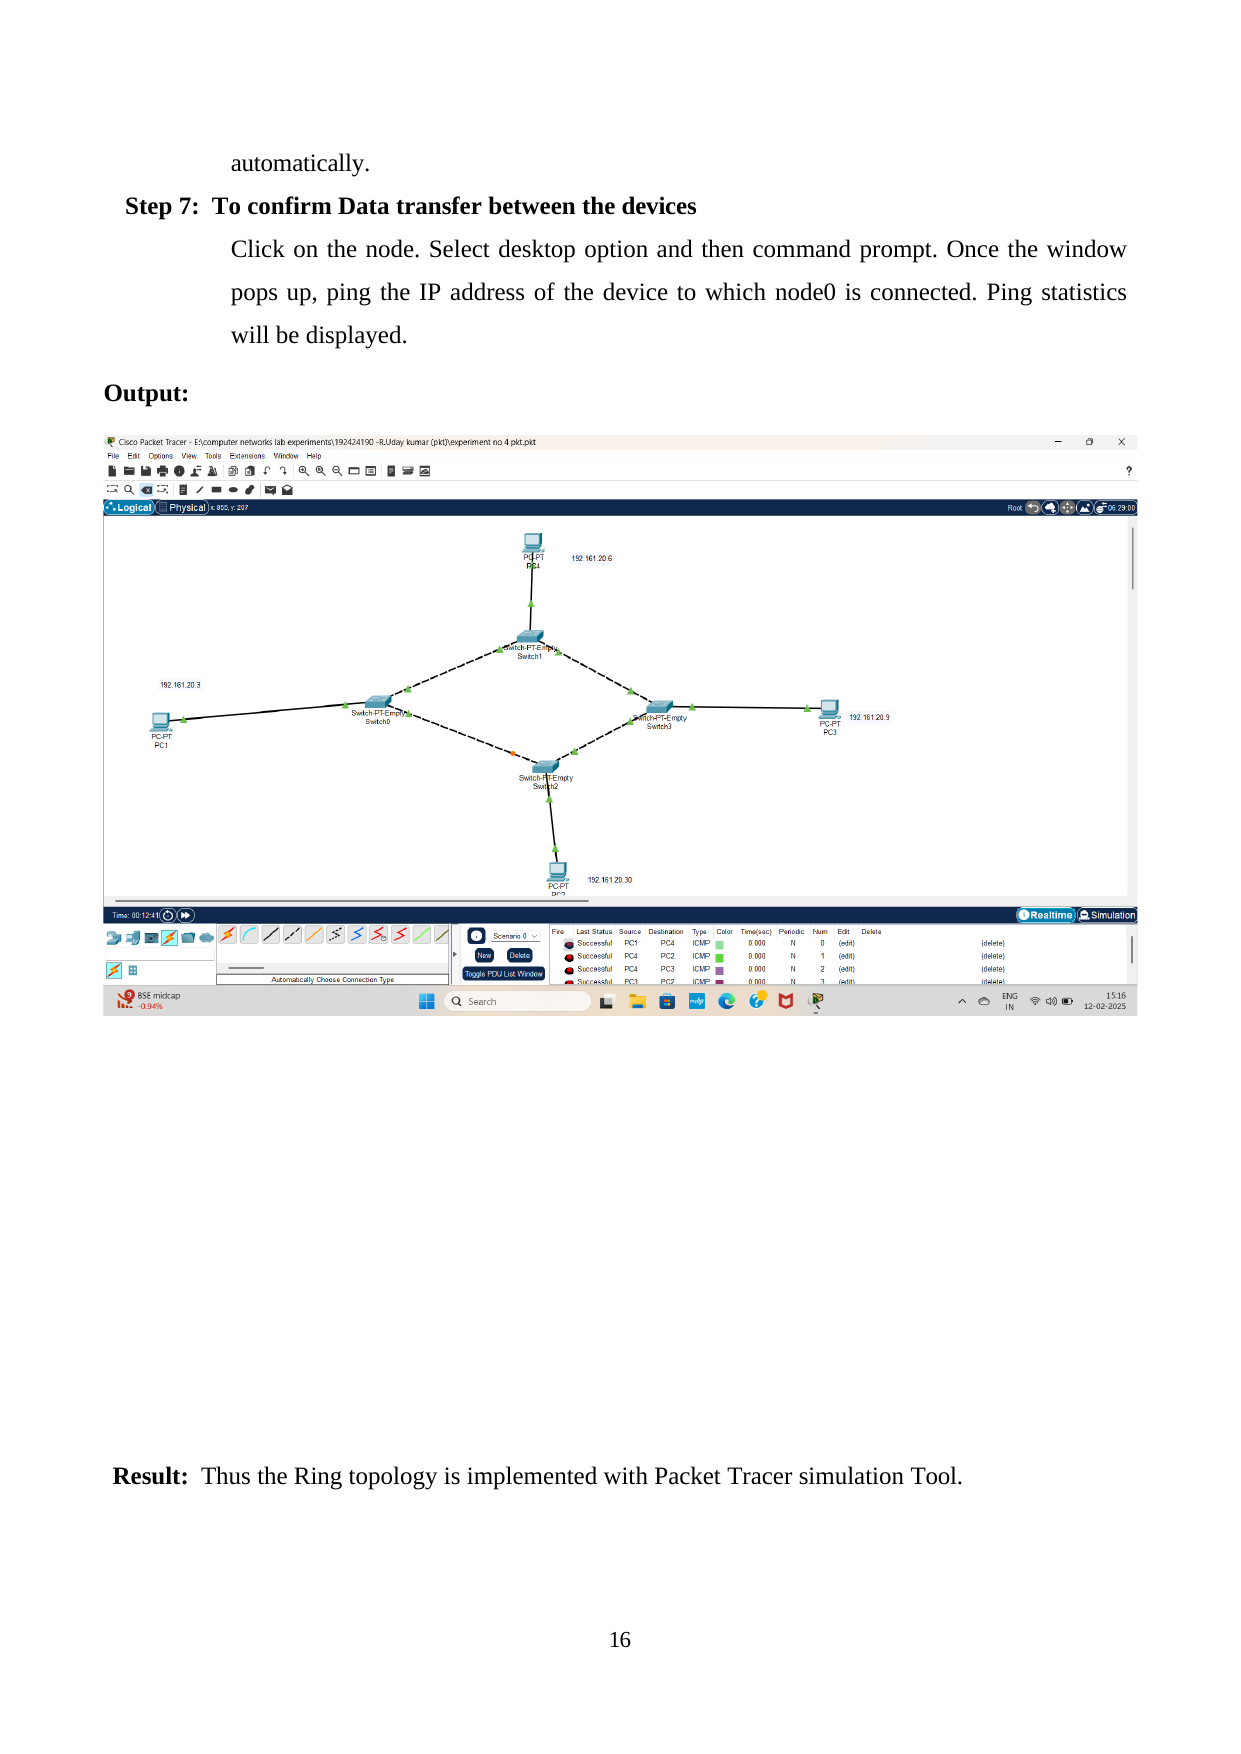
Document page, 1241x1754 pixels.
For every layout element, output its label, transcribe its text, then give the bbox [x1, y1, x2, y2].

text Step 7: To confirm Data transfer between the devices [125, 191, 1137, 220]
picture [103, 435, 1138, 1016]
text Output: [103, 378, 1128, 407]
text automatically. [231, 148, 1137, 177]
text Result: Thus the Ring topology is implemented with Packet Tracer simulation Tool. [112, 1461, 1137, 1490]
text Click on the node. Select desktop option and then command prompt. Once the window pops up, ping the IP address of the device to which node0 is connected. Ping statistics will be displayed. [231, 234, 1128, 349]
